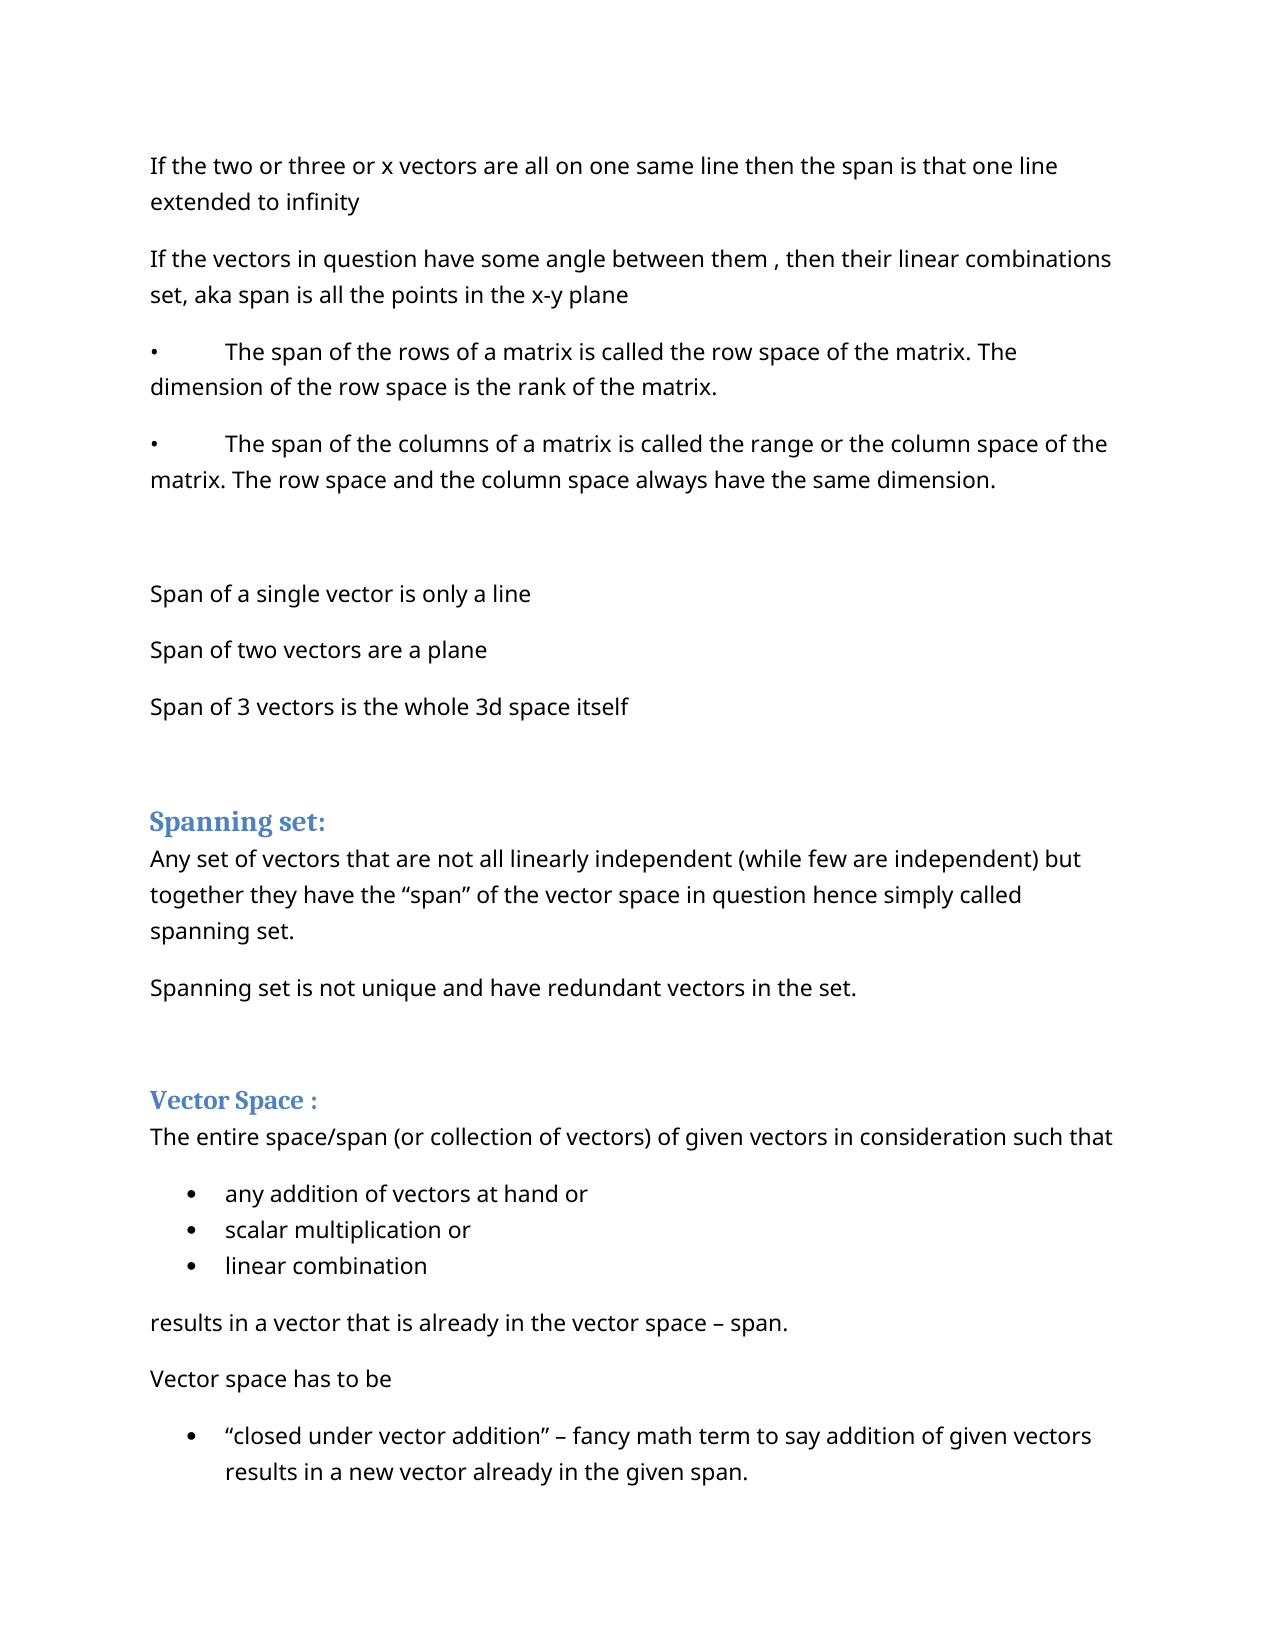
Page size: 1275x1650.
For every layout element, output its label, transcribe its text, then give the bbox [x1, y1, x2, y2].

text Span of a single vector is only a line [150, 578, 1125, 609]
text results in a vector that is already in the vector space – span. [150, 1307, 1125, 1338]
text Span of 3 vectors is the whole 3d space itself [150, 691, 1125, 722]
text Vector space has to be [150, 1363, 1125, 1394]
subtitle Vector Space : [150, 1085, 1125, 1117]
list scalar multiplication or [187, 1214, 1125, 1245]
subtitle Spanning set: [150, 805, 1125, 838]
list “closed under vector addition” – fancy math term to say addition of given vectors results in a new vector already in the given span. [187, 1420, 1125, 1487]
text • The span of the rows of a matrix is called the row space of the matrix. The dimension of the row space is the rank of the matrix. [150, 335, 1125, 403]
text The entire space/span (or collection of vectors) of given vectors in consideration such that [150, 1121, 1125, 1152]
text Spanning set is not unique and have redundant vectors in the set. [150, 972, 1125, 1003]
list any addition of vectors at hand or [187, 1178, 1125, 1209]
text If the two or three or x vectors are all on one same line then the span is that one line extended to infinity [150, 150, 1125, 217]
text Any set of vectors that are not all linearly independent (while few are independent) but together they have the “span” of the vector space in question hence simply called spanning set. [150, 843, 1125, 946]
text • The span of the columns of a matrix is called the range or the column space of the matrix. The row space and the column space always have the same dimension. [150, 428, 1125, 495]
text Span of two vectors are a plane [150, 634, 1125, 666]
list linear combination [187, 1250, 1125, 1281]
text If the vectors in question have some angle between them , then their linear combinations set, aka span is all the points in the x-y plane [150, 243, 1125, 310]
